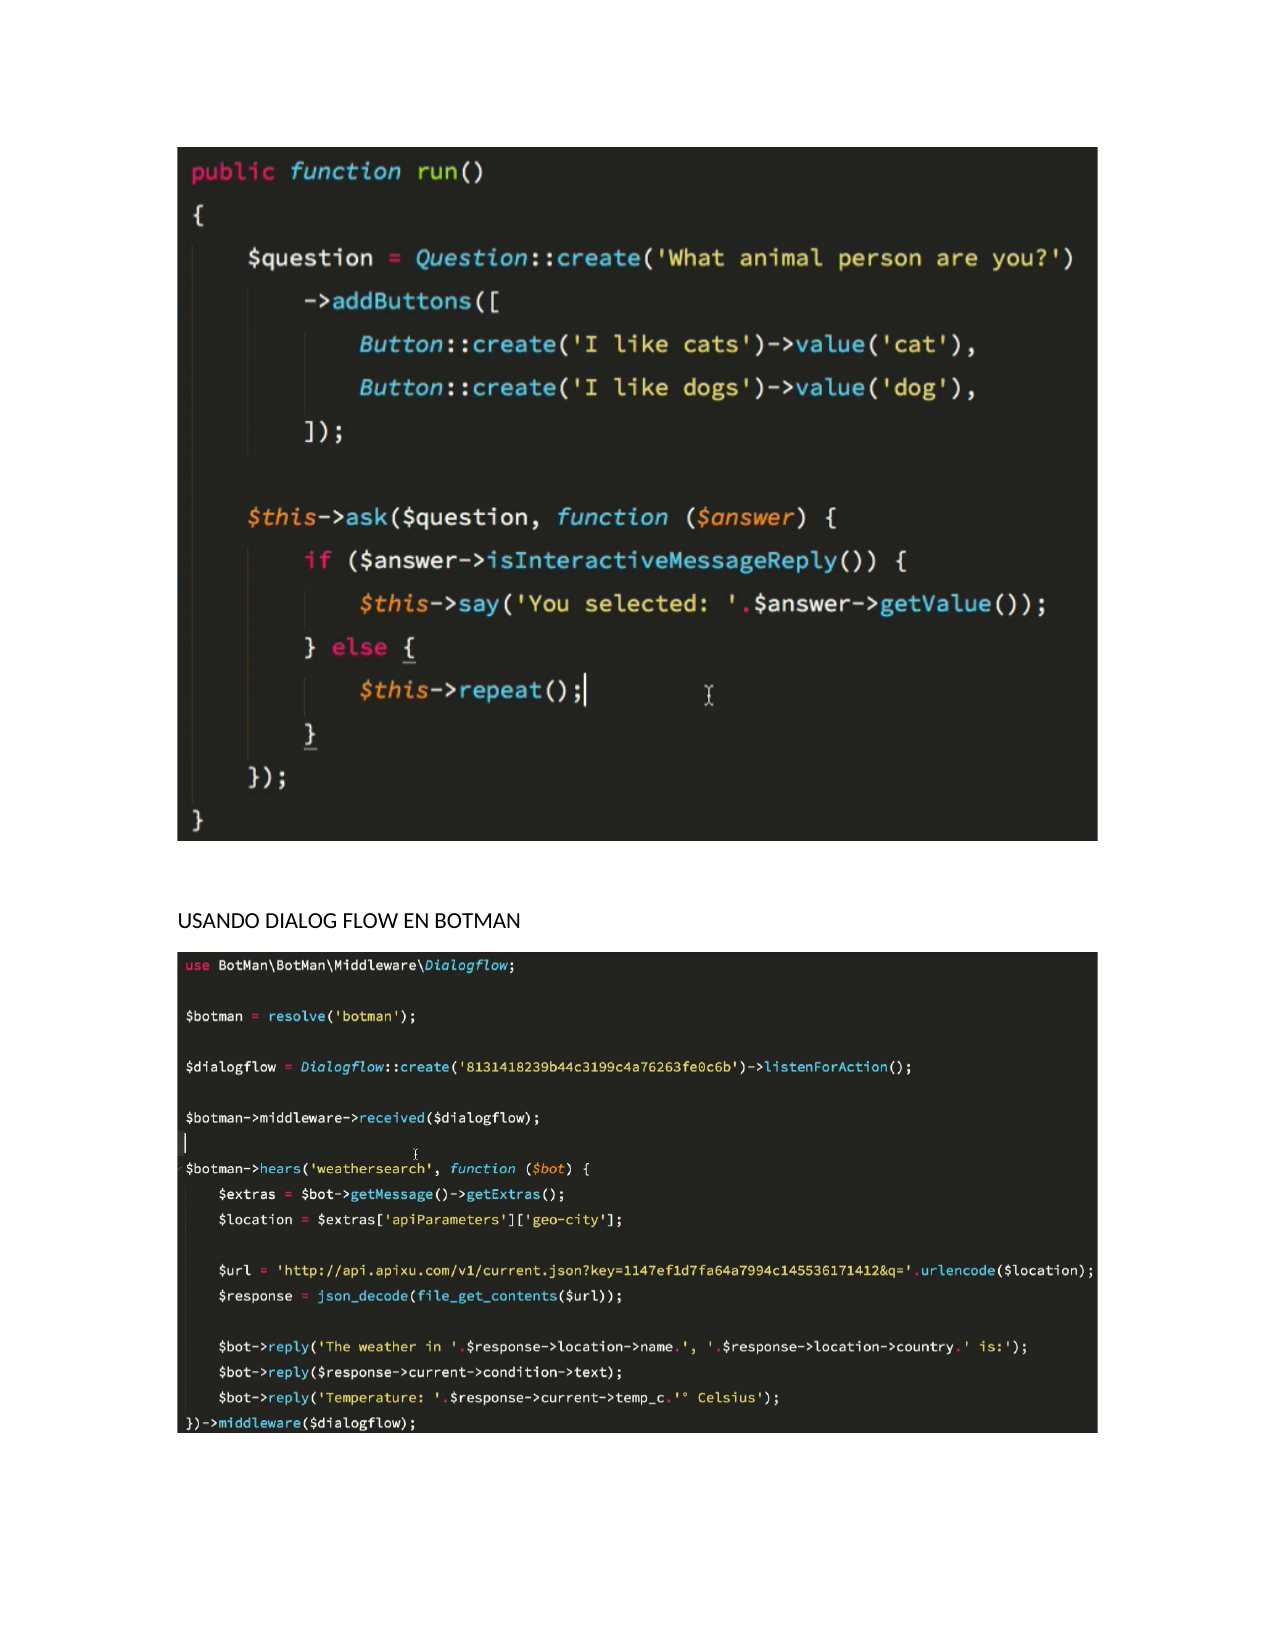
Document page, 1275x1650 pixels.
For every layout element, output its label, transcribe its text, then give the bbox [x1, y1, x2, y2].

picture [177, 147, 1098, 841]
text USANDO DIALOG FLOW EN BOTMAN [177, 906, 1098, 934]
picture [177, 952, 1098, 1433]
